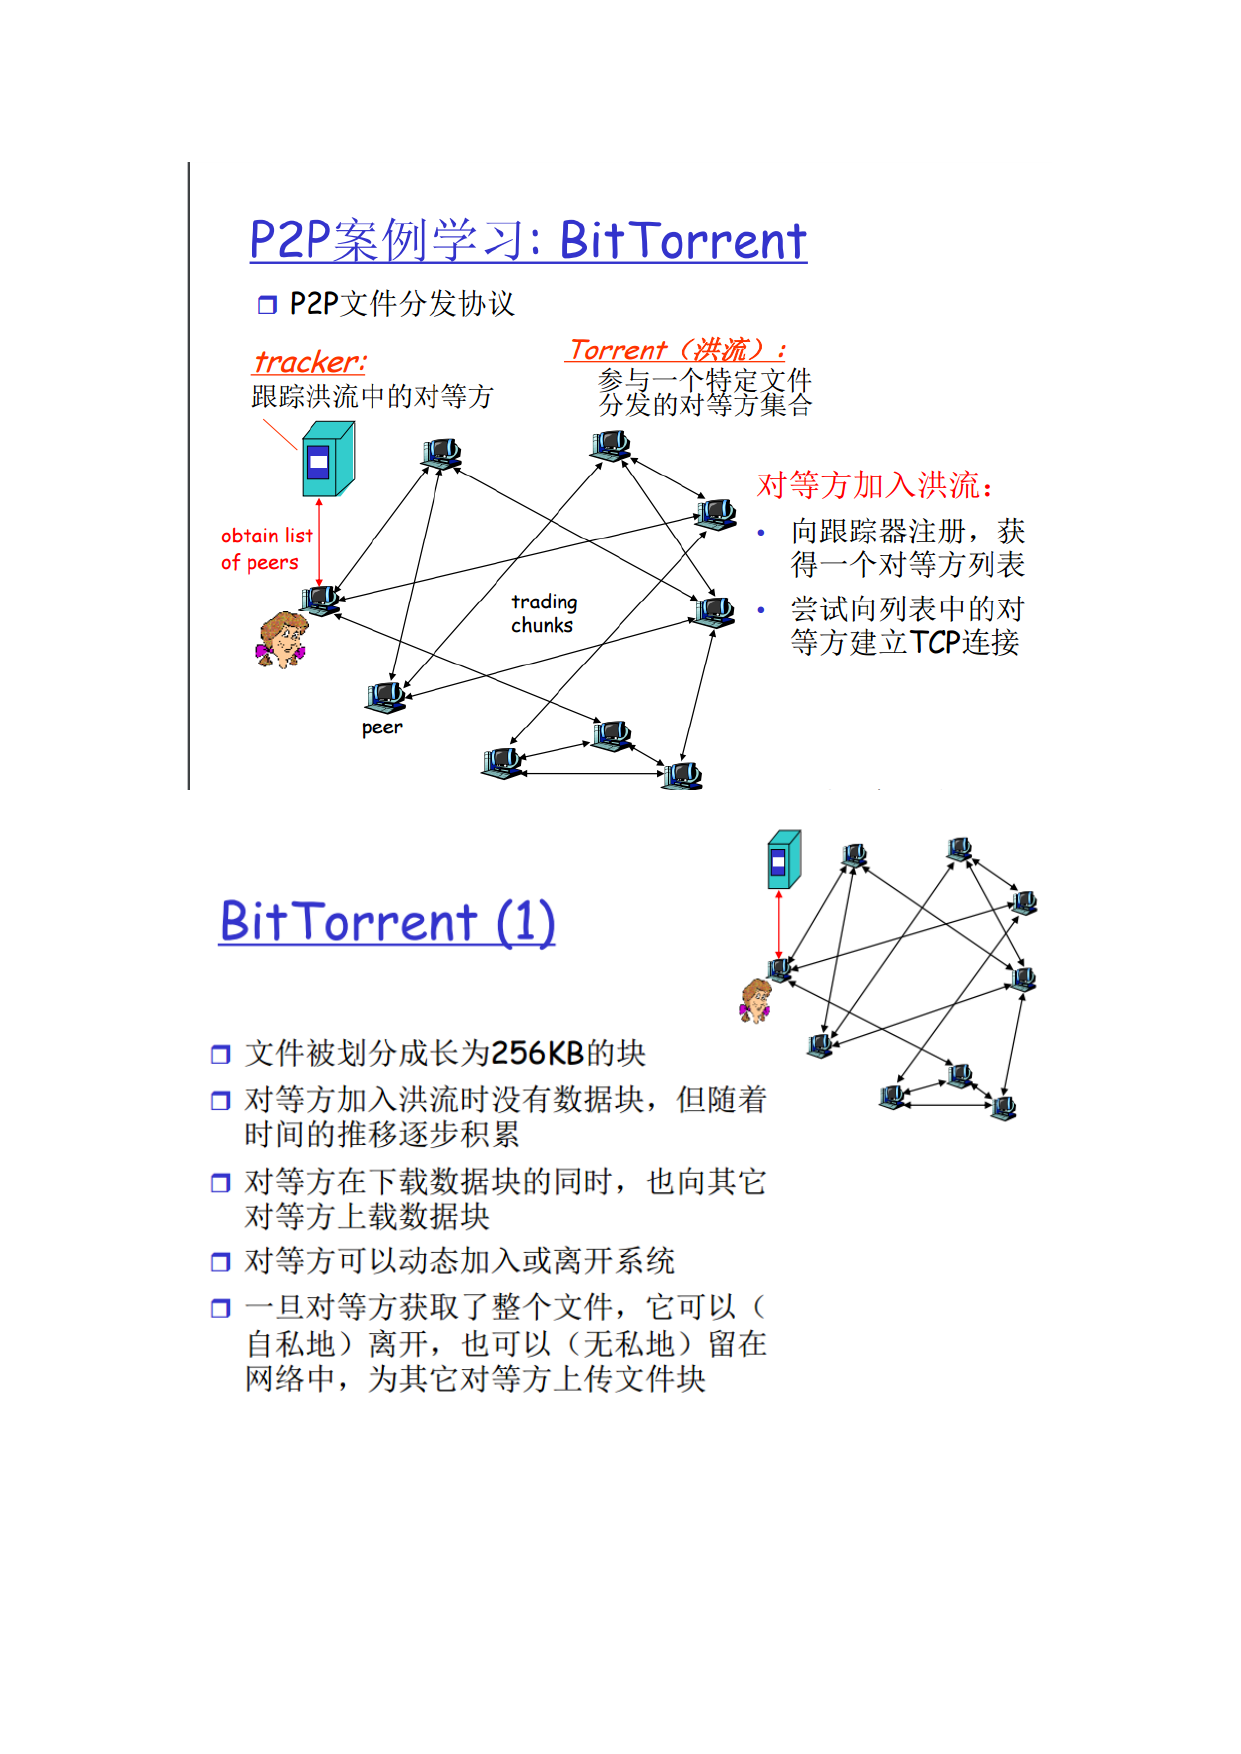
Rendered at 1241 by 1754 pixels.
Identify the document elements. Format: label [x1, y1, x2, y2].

picture [187, 812, 1053, 1403]
picture [187, 162, 1053, 790]
